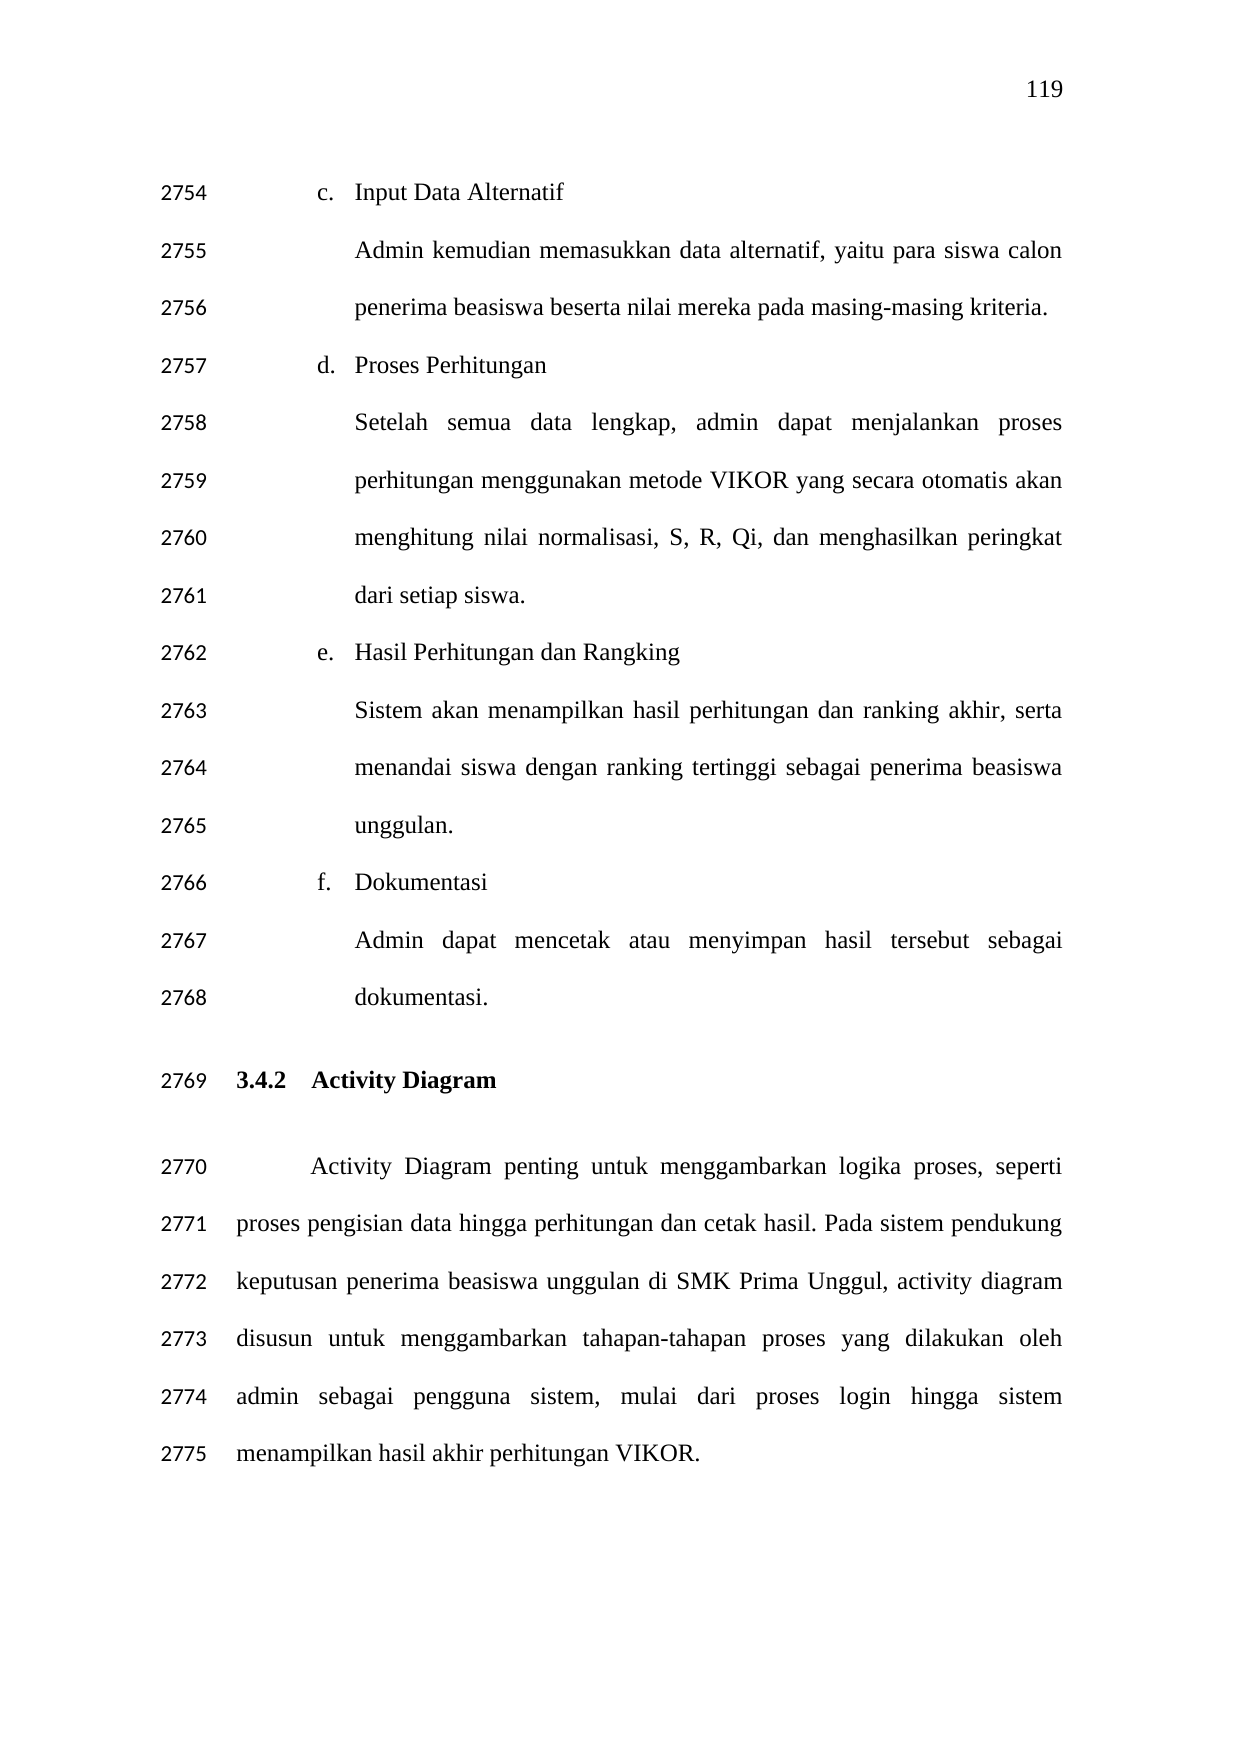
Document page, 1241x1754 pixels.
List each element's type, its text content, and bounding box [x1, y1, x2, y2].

list Proses Perhitungan [317, 350, 1063, 378]
list Sistem akan menampilkan hasil perhitungan dan ranking akhir, serta menandai siswa dengan ranking tertinggi sebagai penerima beasiswa unggulan. [354, 695, 1063, 838]
list Admin kemudian memasukkan data alternatif, yaitu para siswa calon penerima beasiswa beserta nilai mereka pada masing-masing kriteria. [354, 235, 1063, 321]
list Admin dapat mencetak atau menyimpan hasil tersebut sebagai dokumentasi. [354, 925, 1063, 1011]
subtitle Activity Diagram [236, 1065, 1063, 1093]
list Hasil Perhitungan dan Rangking [317, 637, 1063, 666]
list Dokumentasi [317, 867, 1063, 896]
text Activity Diagram penting untuk menggambarkan logika proses, seperti proses pengisian data hingga perhitungan dan cetak hasil. Pada sistem pendukung keputusan penerima beasiswa unggulan di SMK Prima Unggul, activity diagram disusun untuk menggambarkan tahapan-tahapan proses yang dilakukan oleh admin sebagai pengguna sistem, mulai dari proses login hingga sistem menampilkan hasil akhir perhitungan VIKOR. [236, 1151, 1063, 1467]
list Input Data Alternatif [317, 177, 1063, 206]
text Setelah semua data lengkap, admin dapat menjalankan proses perhitungan menggunakan metode VIKOR yang secara otomatis akan menghitung nilai normalisasi, S, R, Qi, dan menghasilkan peringkat dari setiap siswa. [354, 407, 1063, 608]
